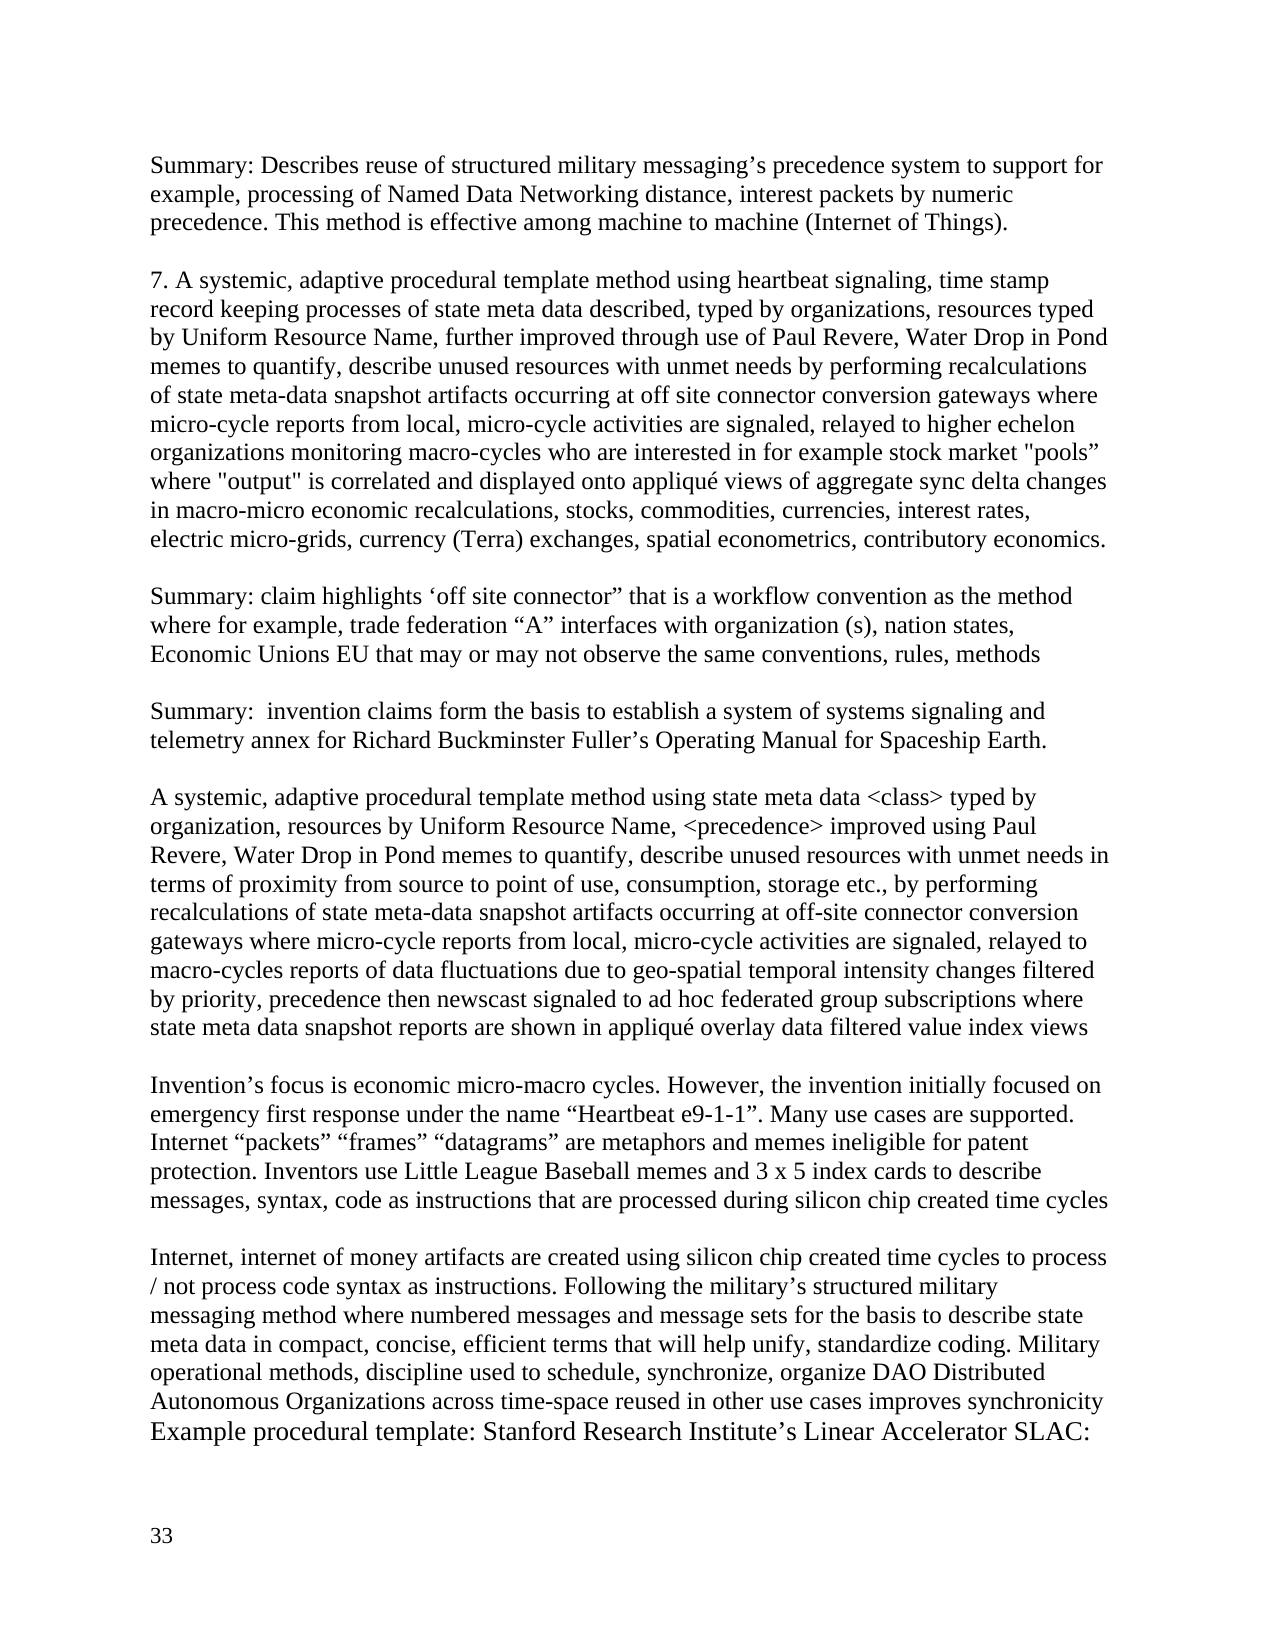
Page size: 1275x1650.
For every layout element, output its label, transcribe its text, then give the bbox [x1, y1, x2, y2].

text A systemic, adaptive procedural template method using state meta data <class> typed by organization, resources by Uniform Resource Name, <precedence> improved using Paul Revere, Water Drop in Pond memes to quantify, describe unused resources with unmet needs in terms of proximity from source to point of use, consumption, storage etc., by performing recalculations of state meta-data snapshot artifacts occurring at off-site connector conversion gateways where micro-cycle reports from local, micro-cycle activities are signaled, relayed to macro-cycles reports of data fluctuations due to geo-spatial temporal intensity changes filtered by priority, precedence then newscast signaled to ad hoc federated group subscriptions where state meta data snapshot reports are shown in appliqué overlay data filtered value index views [150, 782, 1109, 1041]
text micro-cycle reports from local, micro-cycle activities are signaled, relayed to higher echelon organizations monitoring macro-cycles who are interested in for example stock market "pools” where "output" is correlated and displayed onto appliqué views of aggregate sync delta changes in macro-micro economic recalculations, stocks, commodities, currencies, interest rates, electric micro-grids, currency (Terra) exchanges, spatial econometrics, contributory economics. [150, 409, 1109, 552]
text Summary: invention claims form the basis to establish a system of systems signaling and telemetry annex for Richard Buckminster Fuller’s Operating Manual for Spaceship Earth. [150, 696, 1109, 754]
text 7. A systemic, adaptive procedural template method using heartbeat signaling, time stamp record keeping processes of state meta data described, typed by organizations, resources typed by Uniform Resource Name, further improved through use of Paul Revere, Water Drop in Pond memes to quantify, describe unused resources with unmet needs by performing recalculations of state meta-data snapshot artifacts occurring at off site connector conversion gateways where [150, 265, 1109, 409]
text Summary: Describes reuse of structured military messaging’s precedence system to support for example, processing of Named Data Networking distance, interest packets by numeric precedence. This method is effective among machine to machine (Internet of Things). [150, 150, 1125, 236]
text Summary: claim highlights ‘off site connector” that is a workflow convention as the method where for example, trade federation “A” interfaces with organization (s), nation states, Economic Unions EU that may or may not observe the same conventions, rules, methods [150, 581, 1109, 667]
text Example procedural template: Stanford Research Institute’s Linear Accelerator SLAC: [150, 1415, 1125, 1446]
text Internet, internet of money artifacts are created using silicon chip created time cycles to process / not process code syntax as instructions. Following the military’s structured military messaging method where numbered messages and message sets for the basis to describe state meta data in compact, concise, efficient terms that will help unify, standardize coding. Military operational methods, discipline used to schedule, synchronize, organize DAO Distributed Autonomous Organizations across time-space reused in other use cases improves synchronicity [150, 1242, 1109, 1415]
text Invention’s focus is economic micro-macro cycles. However, the invention initially focused on emergency first response under the name “Heartbeat e9-1-1”. Many use cases are supported. Internet “packets” “frames” “datagrams” are metaphors and memes ineligible for patent protection. Inventors use Little League Baseball memes and 3 x 5 index cards to describe messages, syntax, code as instructions that are processed during silicon chip created time cycles [150, 1070, 1109, 1214]
